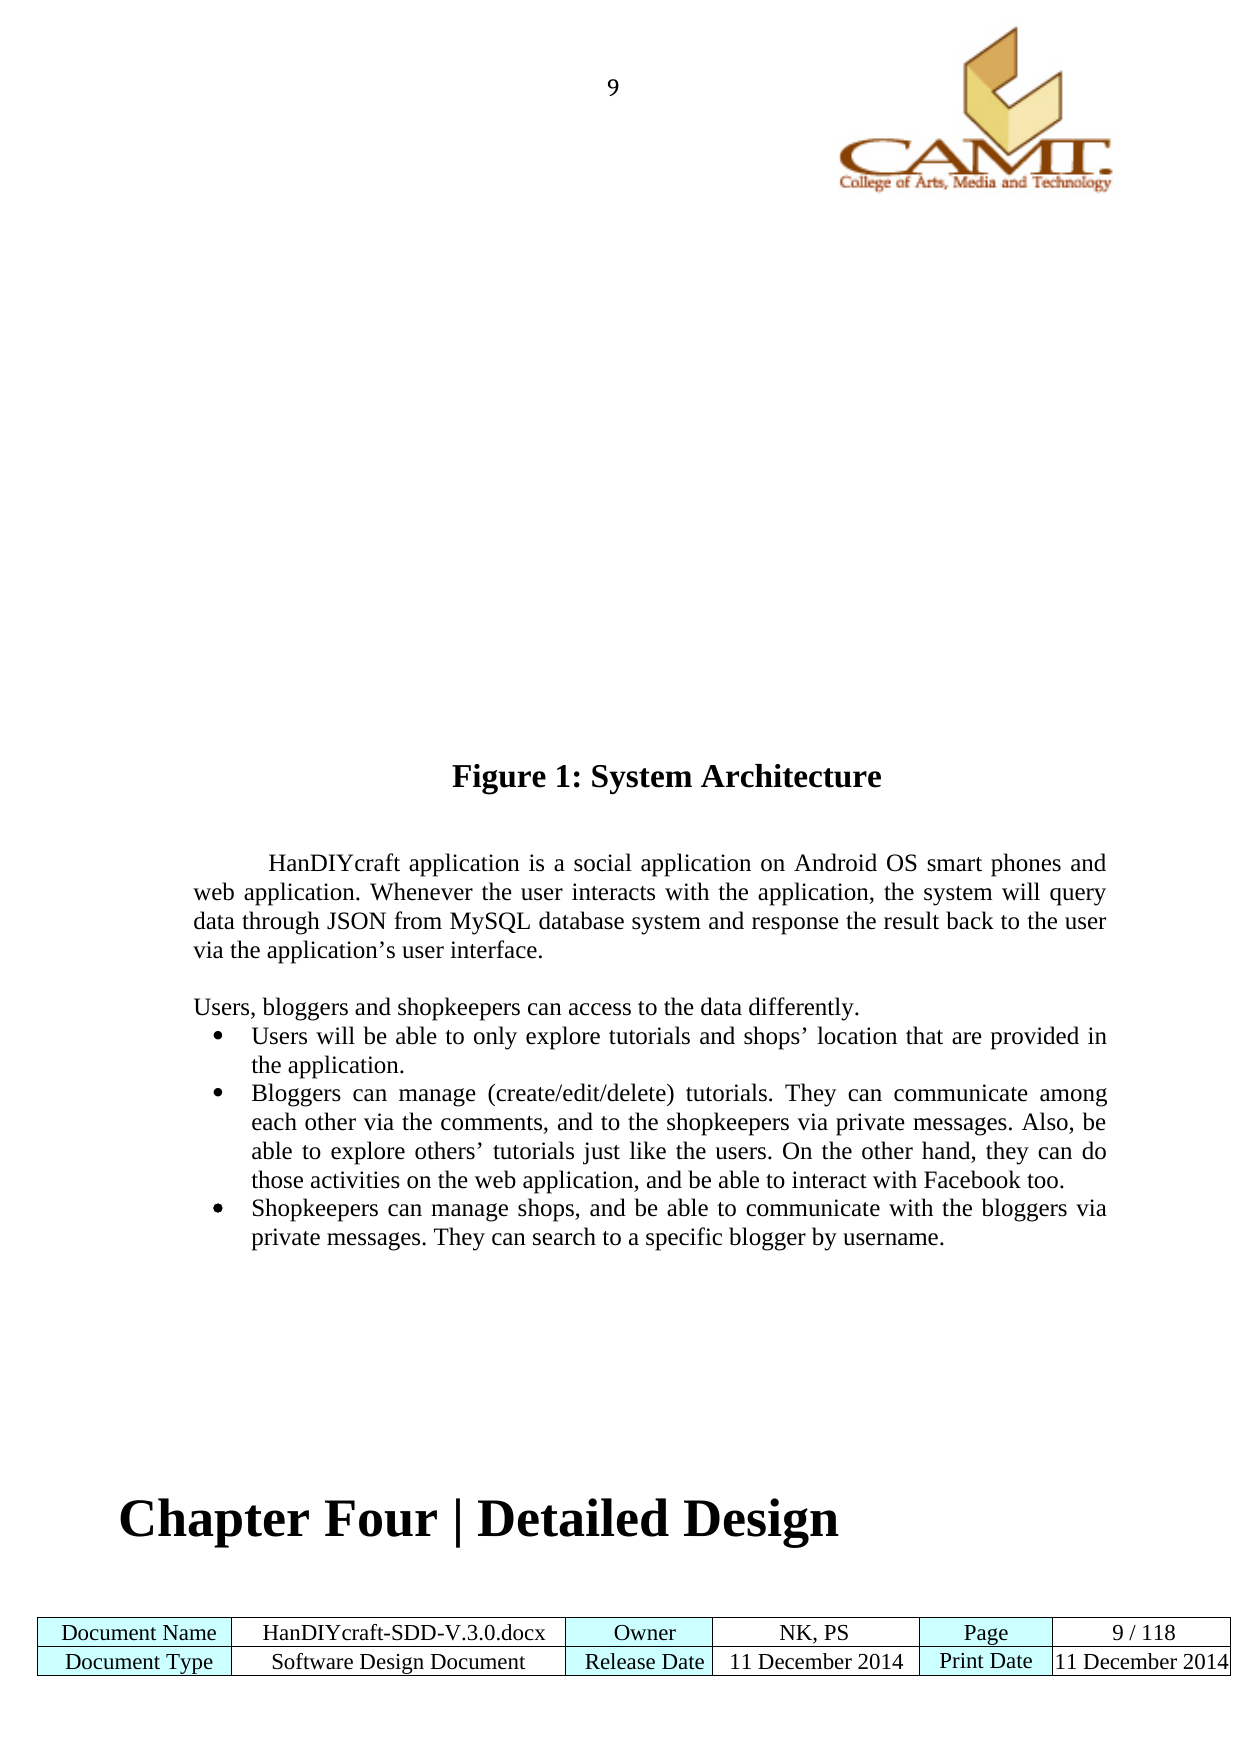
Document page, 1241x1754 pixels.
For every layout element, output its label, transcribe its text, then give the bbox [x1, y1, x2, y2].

list Users will be able to only explore tutorials and shops’ location that are provided in the application. [213, 1021, 1108, 1078]
picture [755, 18, 1221, 207]
text Users, bloggers and shopkeepers can access to the data differently. [118, 992, 1108, 1021]
text HanDIYcraft application is a social application on Android OS smart phones and web application. Whenever the user interacts with the application, the system will query data through JSON from MySQL database system and response the result back to the user via the application’s user interface. [193, 848, 1108, 963]
list Shopkeepers can manage shops, and be able to communicate with the bloggers via private messages. They can search to a specific blogger by username. [213, 1193, 1108, 1251]
list Bloggers can manage (create/edit/delete) tutorials. They can communicate among each other via the comments, and to the shopkeepers via private messages. Also, be able to explore others’ tutorials just like the users. On the other hand, they can do those activities on the web application, and be able to interact with Facebook too. [213, 1078, 1108, 1193]
text Chapter Four | Detailed Design [118, 1486, 1108, 1548]
